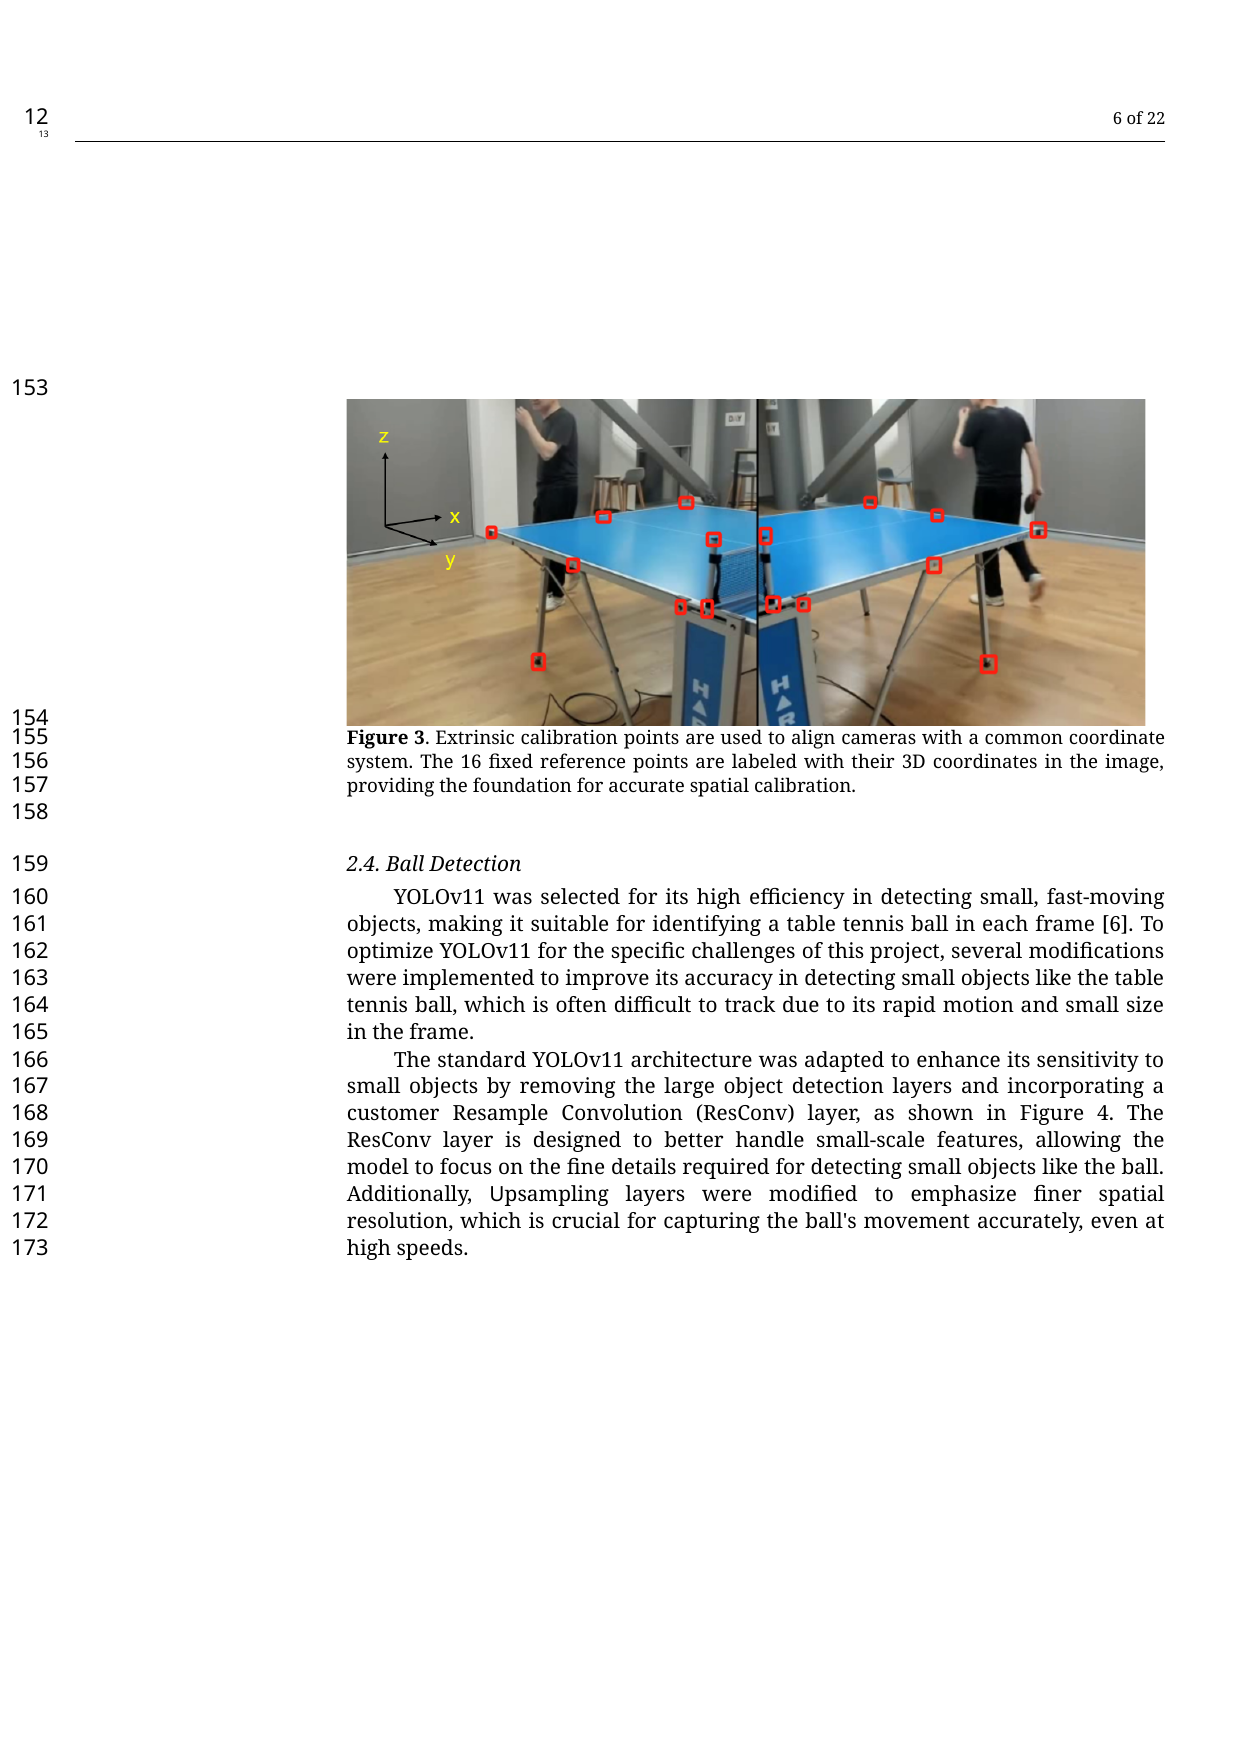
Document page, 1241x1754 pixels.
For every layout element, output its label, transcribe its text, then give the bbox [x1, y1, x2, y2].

picture [346, 399, 1146, 726]
text YOLOv11 was selected for its high efficiency in detecting small, fast-moving objects, making it suitable for identifying a table tennis ball in each frame [6]. To optimize YOLOv11 for the specific challenges of this project, several modifications were implemented to improve its accuracy in detecting small objects like the table tennis ball, which is often difficult to track due to its rapid motion and small size in the frame. [347, 883, 1165, 1045]
subtitle 2.4. Ball Detection [347, 850, 1165, 877]
text Figure 3. Extrinsic calibration points are used to align cameras with a common coordinate system. The 16 fixed reference points are labeled with their 3D coordinates in the image, providing the foundation for accurate spatial calibration. [347, 725, 1165, 798]
text The standard YOLOv11 architecture was adapted to enhance its sensitivity to small objects by removing the large object detection layers and incorporating a customer Resample Convolution (ResConv) layer, as shown in Figure 4. The ResConv layer is designed to better handle small-scale features, allowing the model to focus on the fine details required for detecting small objects like the ball. Additionally, Upsampling layers were modified to emphasize finer spatial resolution, which is crucial for capturing the ball's movement accurately, even at high speeds. [347, 1045, 1165, 1262]
